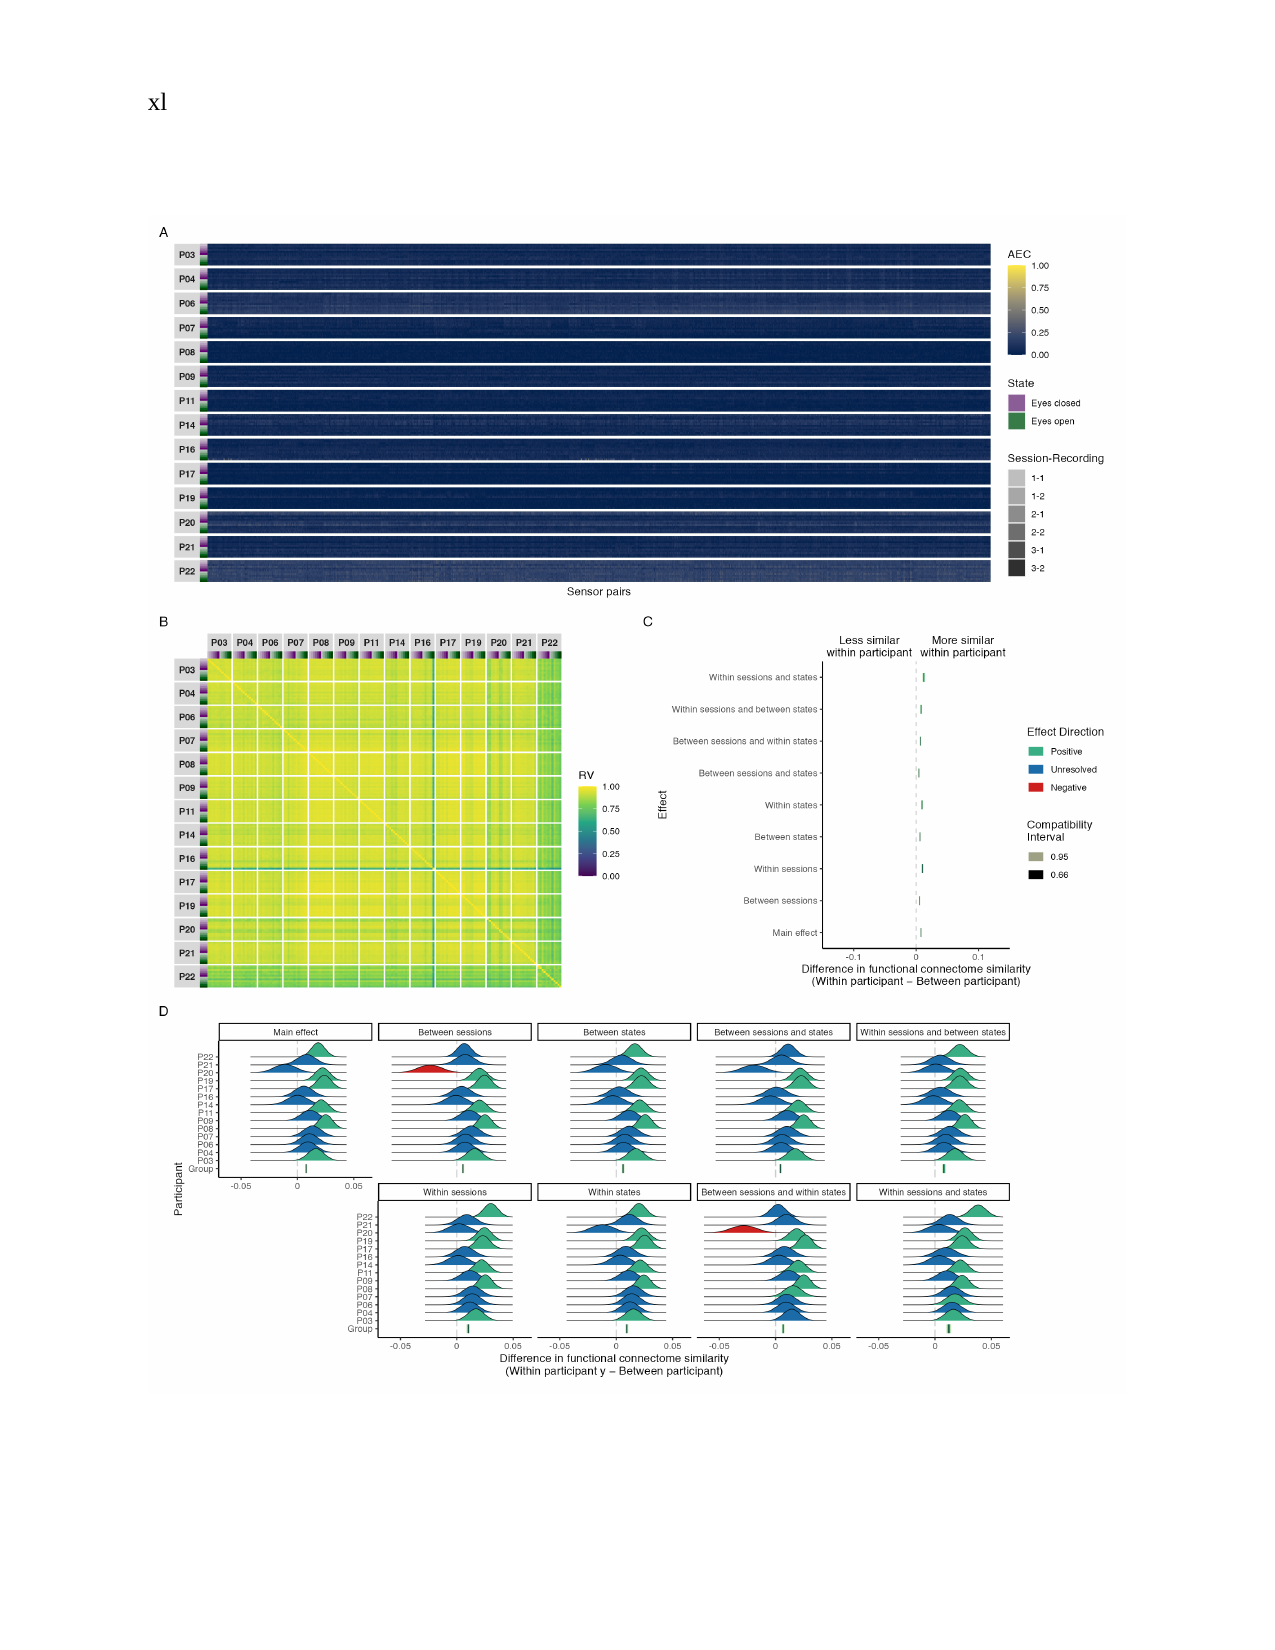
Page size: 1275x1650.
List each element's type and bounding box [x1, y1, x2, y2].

picture [147, 215, 1127, 1394]
